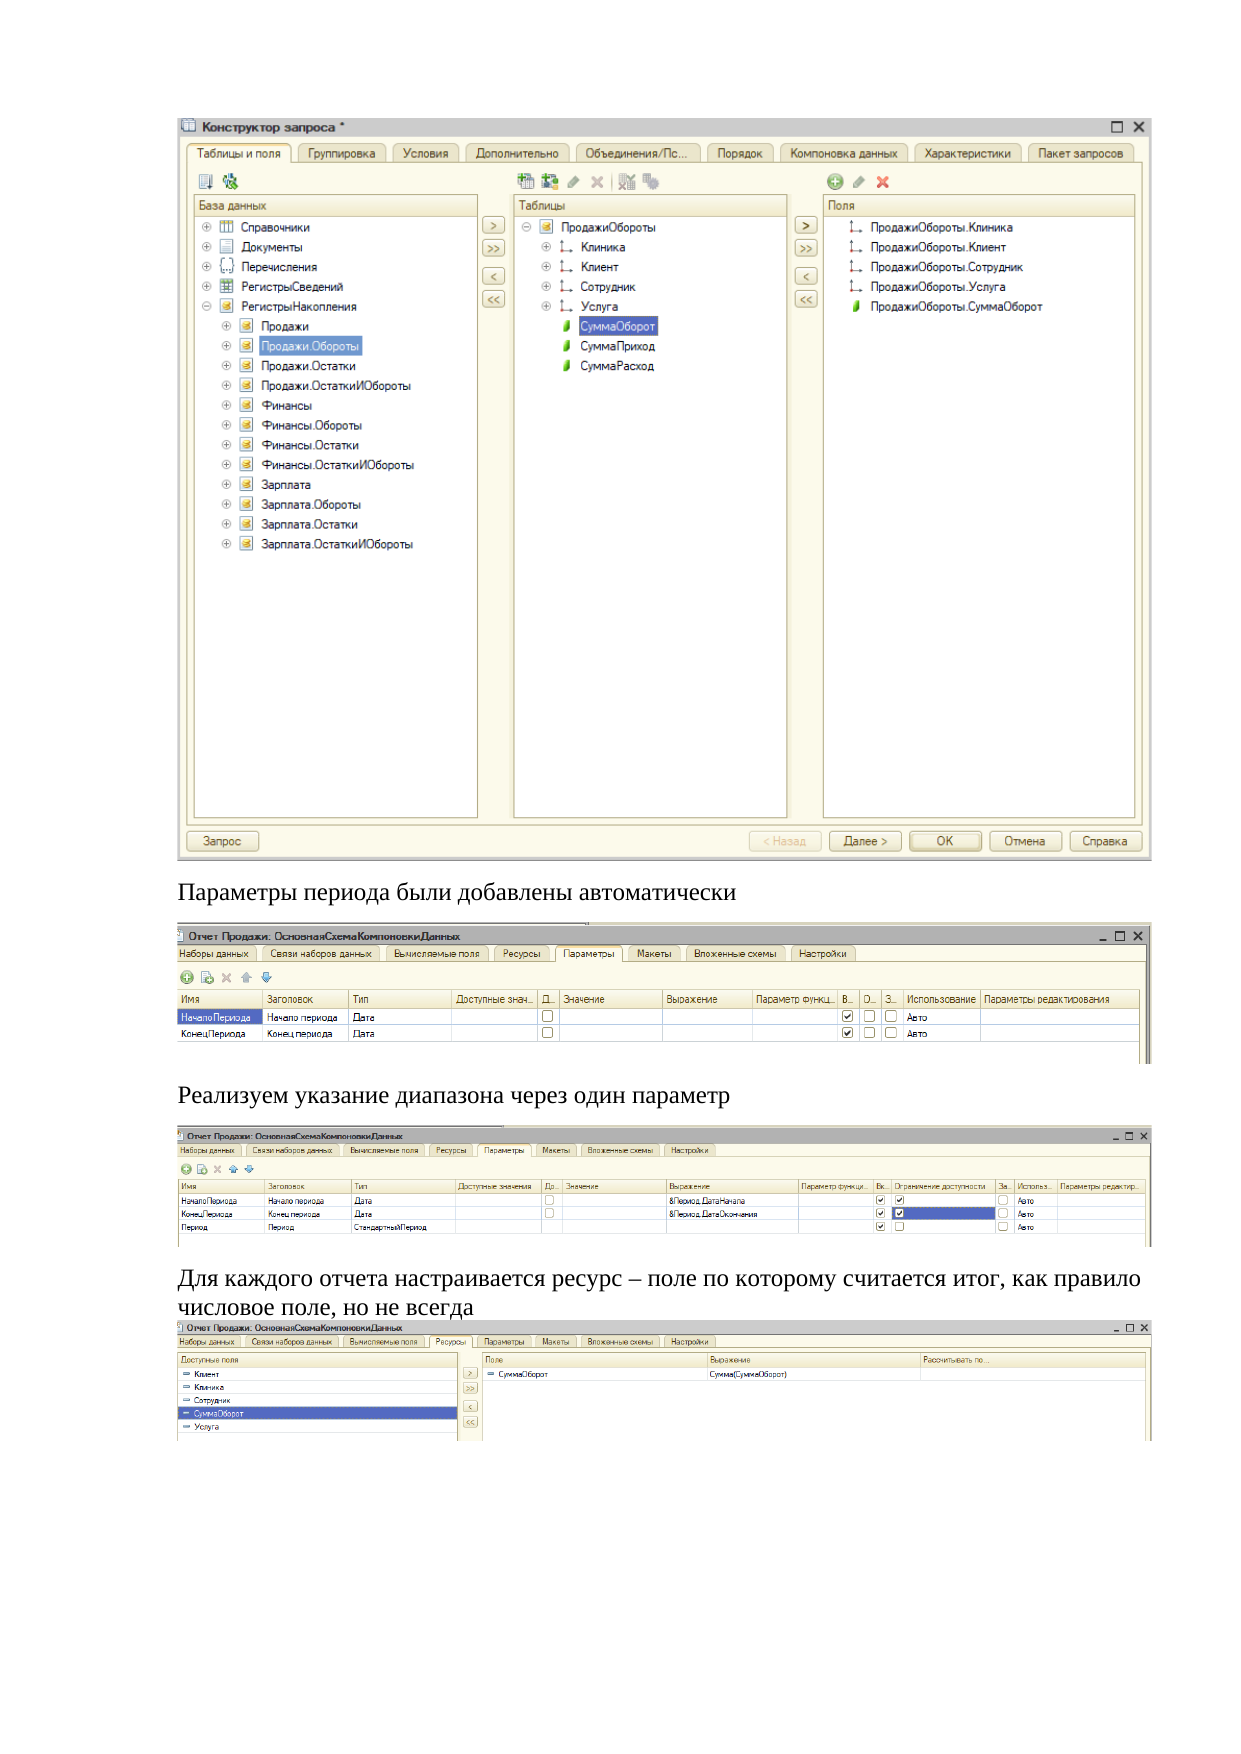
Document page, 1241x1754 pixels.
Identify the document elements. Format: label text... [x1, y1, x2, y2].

picture [177, 1125, 1152, 1247]
text Для каждого отчета настраивается ресурс – поле по которому считается итог, как правило числовое поле, но не всегда [177, 1263, 1152, 1320]
text Реализуем указание диапазона через один параметр [177, 1080, 1152, 1109]
picture [177, 1320, 1152, 1441]
picture [177, 118, 1152, 861]
picture [177, 922, 1152, 1064]
text Параметры периода были добавлены автоматически [177, 877, 1152, 906]
